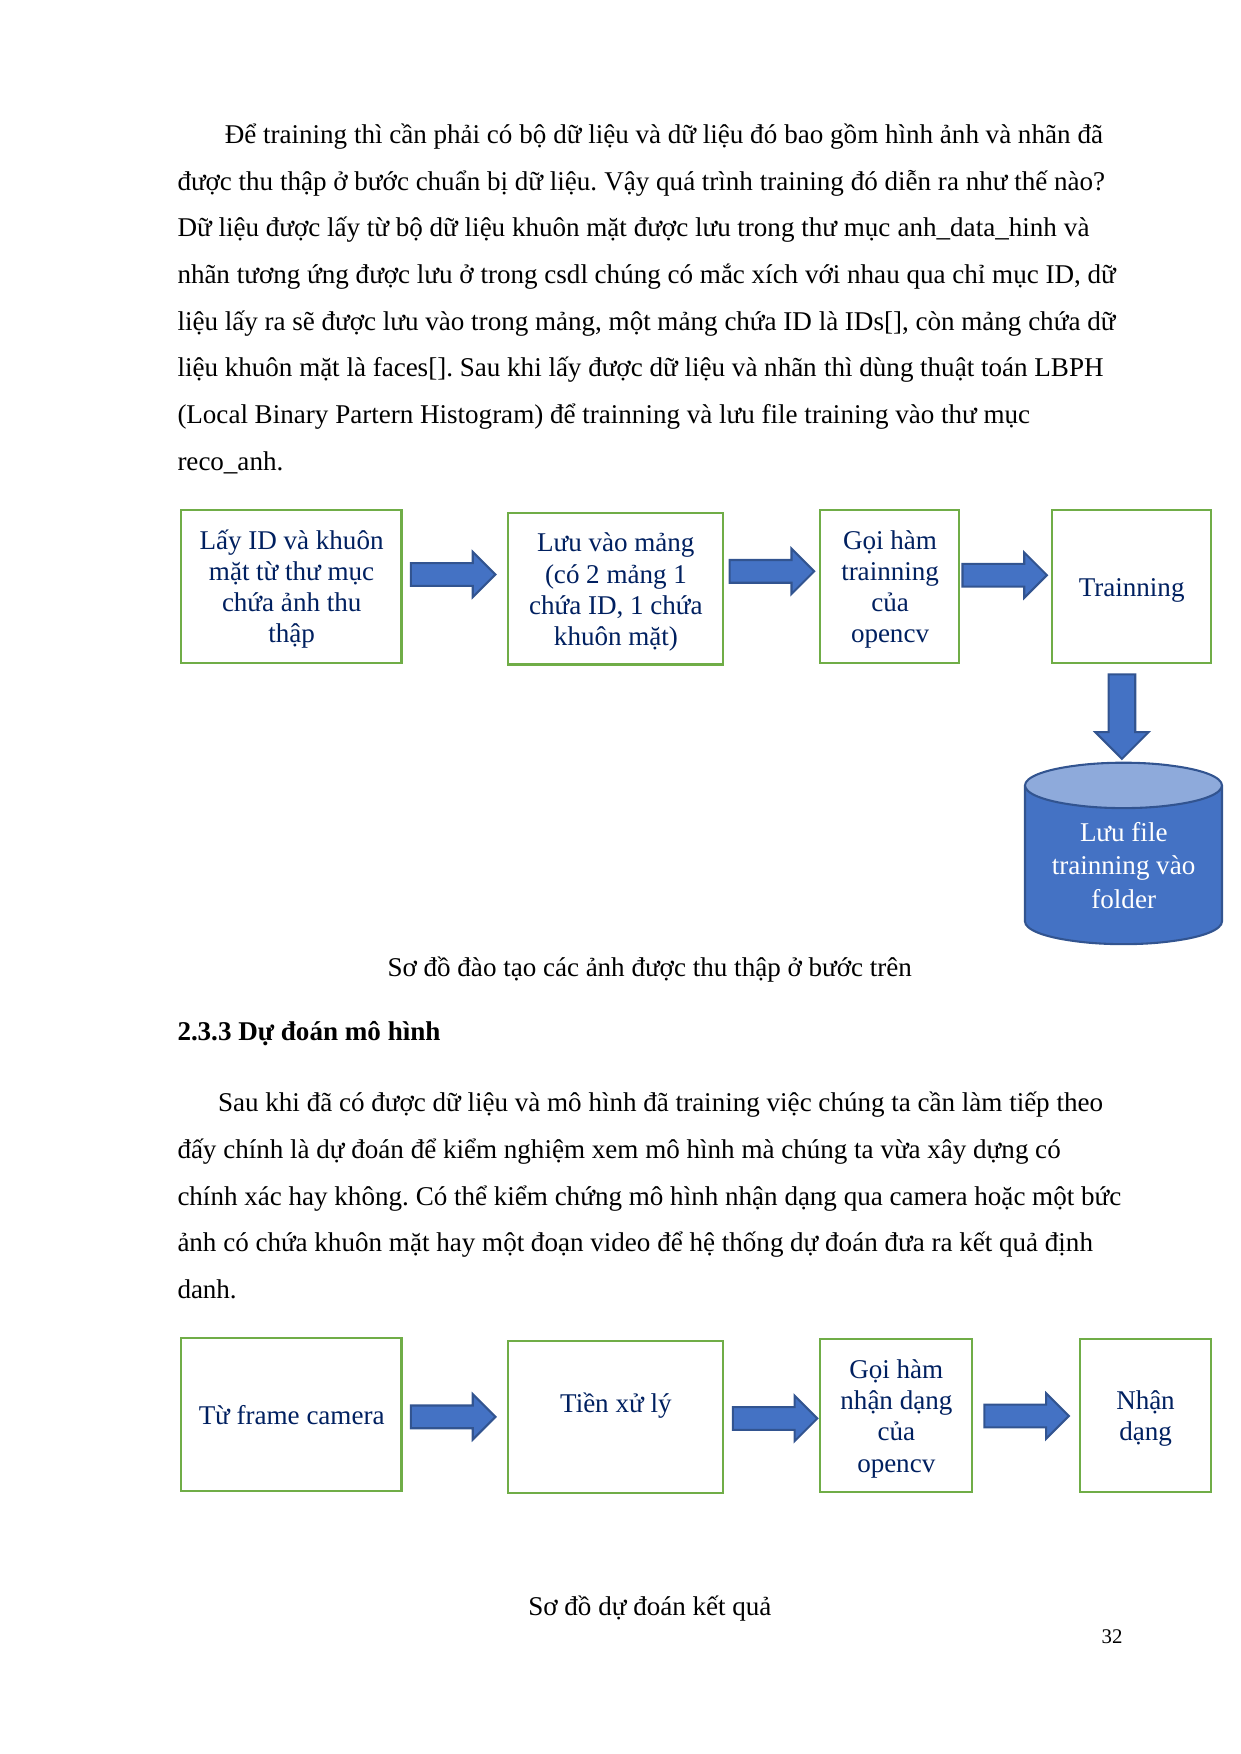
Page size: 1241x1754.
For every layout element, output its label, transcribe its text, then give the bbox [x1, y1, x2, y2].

text Sơ đồ dự đoán kết quả [177, 1590, 1122, 1621]
text Sau khi đã có được dữ liệu và mô hình đã training việc chúng ta cần làm tiếp theo đấy chính là dự đoán để kiểm nghiệm xem mô hình mà chúng ta vừa xây dựng có chính xác hay không. Có thể kiểm chứng mô hình nhận dạng qua camera hoặc một bức ảnh có chứa khuôn mặt hay một đoạn video để hệ thống dự đoán đưa ra kết quả định danh. [177, 1086, 1122, 1304]
subtitle 2.3.3 Dự đoán mô hình [177, 1015, 1122, 1046]
text Sơ đồ đào tạo các ảnh được thu thập ở bước trên [177, 951, 1122, 983]
text Để training thì cần phải có bộ dữ liệu và dữ liệu đó bao gồm hình ảnh và nhãn đã được thu thập ở bước chuẩn bị dữ liệu. Vậy quá trình training đó diễn ra như thế nào? Dữ liệu được lấy từ bộ dữ liệu khuôn mặt được lưu trong thư mục anh_data_hinh và nhãn tương ứng được lưu ở trong csdl chúng có mắc xích với nhau qua chỉ mục ID, dữ liệu lấy ra sẽ được lưu vào trong mảng, một mảng chứa ID là IDs[], còn mảng chứa dữ liệu khuôn mặt là faces[]. Sau khi lấy được dữ liệu và nhãn thì dùng thuật toán LBPH (Local Binary Partern Histogram) để trainning và lưu file training vào thư mục reco_anh. [177, 118, 1122, 476]
